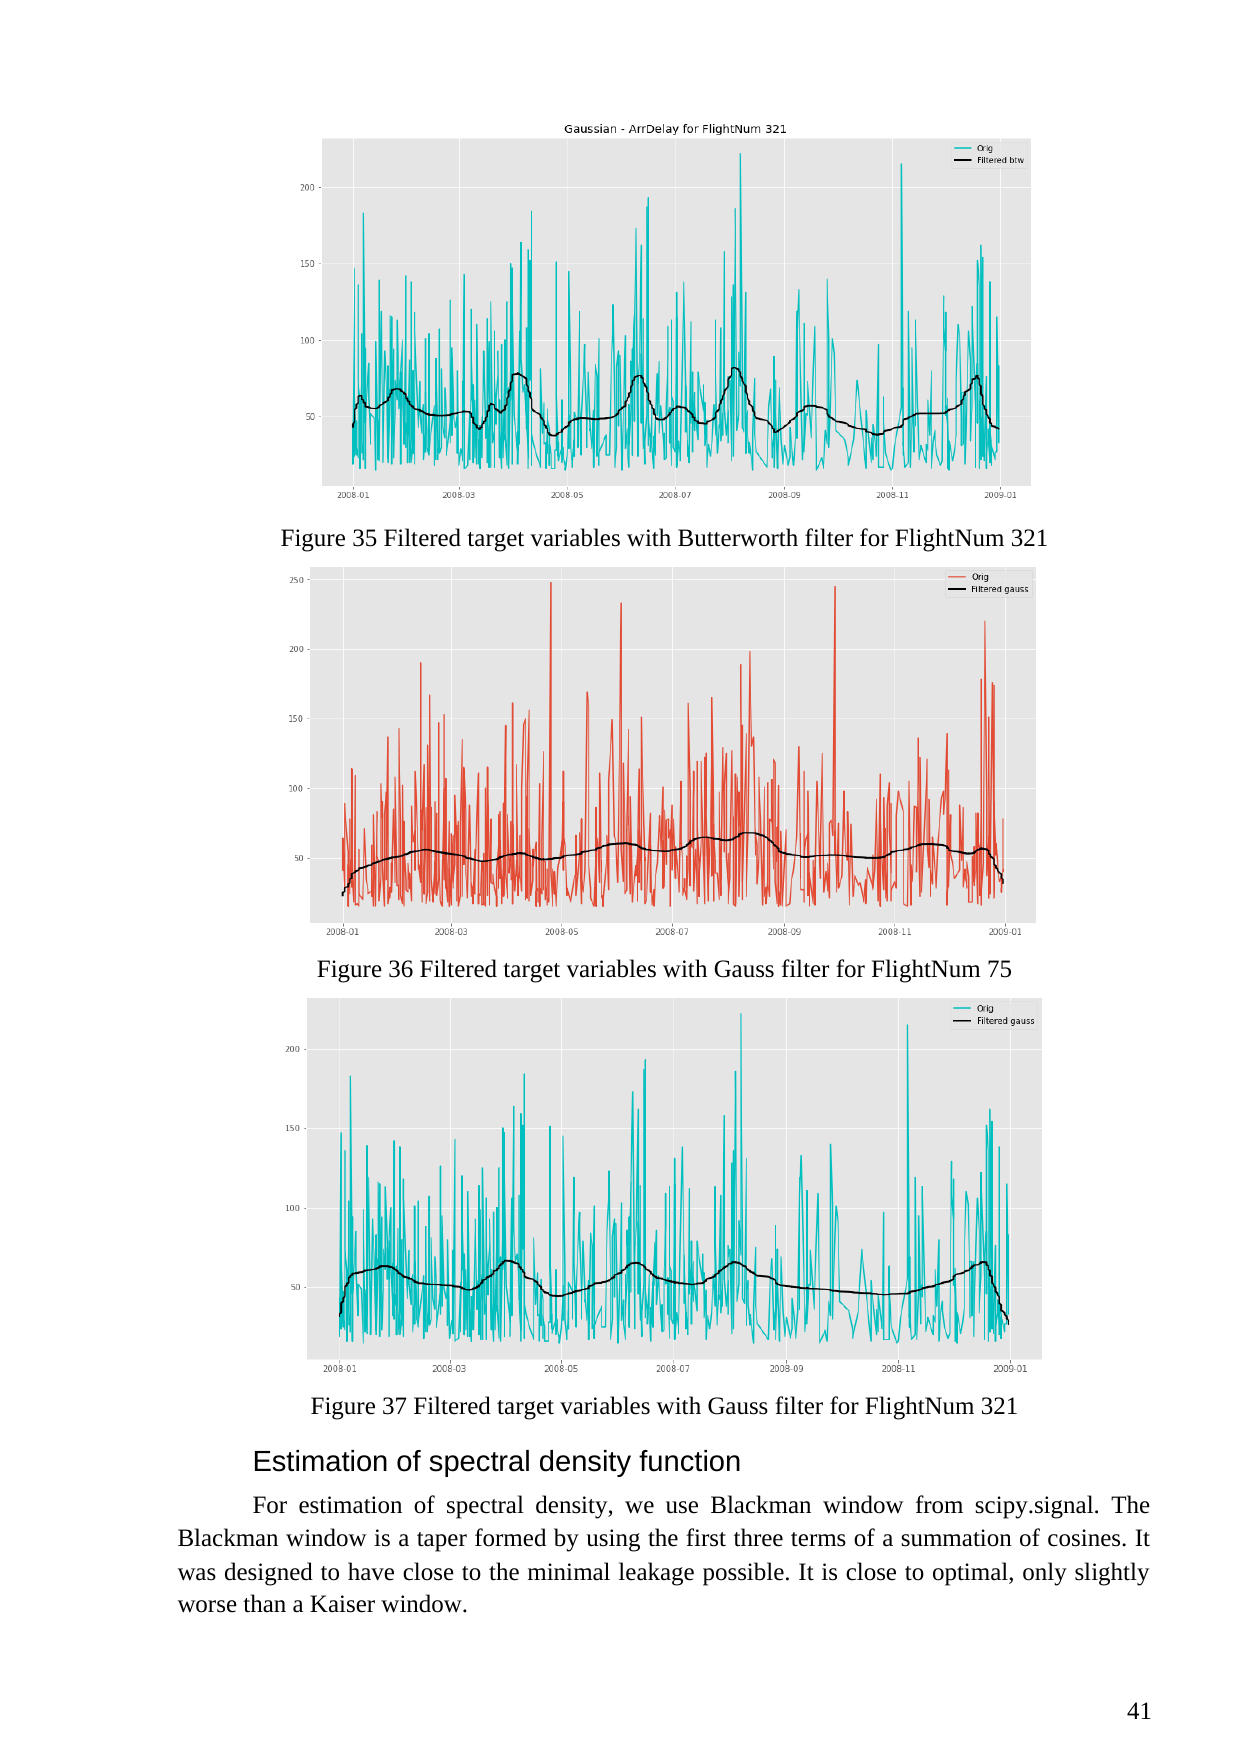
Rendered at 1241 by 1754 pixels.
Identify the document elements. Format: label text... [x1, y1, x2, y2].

picture [282, 564, 1047, 942]
picture [293, 118, 1036, 505]
picture [281, 995, 1047, 1379]
text Figure 37 Filtered target variables with Gauss filter for FlightNum 321 [177, 1391, 1152, 1419]
text Figure 36 Filtered target variables with Gauss filter for FlightNum 75 [177, 954, 1152, 983]
text Figure 35 Filtered target variables with Butterworth filter for FlightNum 321 [177, 523, 1152, 552]
text For estimation of spectral density, we use Blackman window from scipy.signal. The Blackman window is a taper formed by using the first three terms of a summation of cosines. It was designed to have close to the minimal leakage possible. It is close to optimal, only slightly worse than a Kaiser window. [177, 1491, 1152, 1618]
subtitle Estimation of spectral density function [177, 1444, 1152, 1478]
